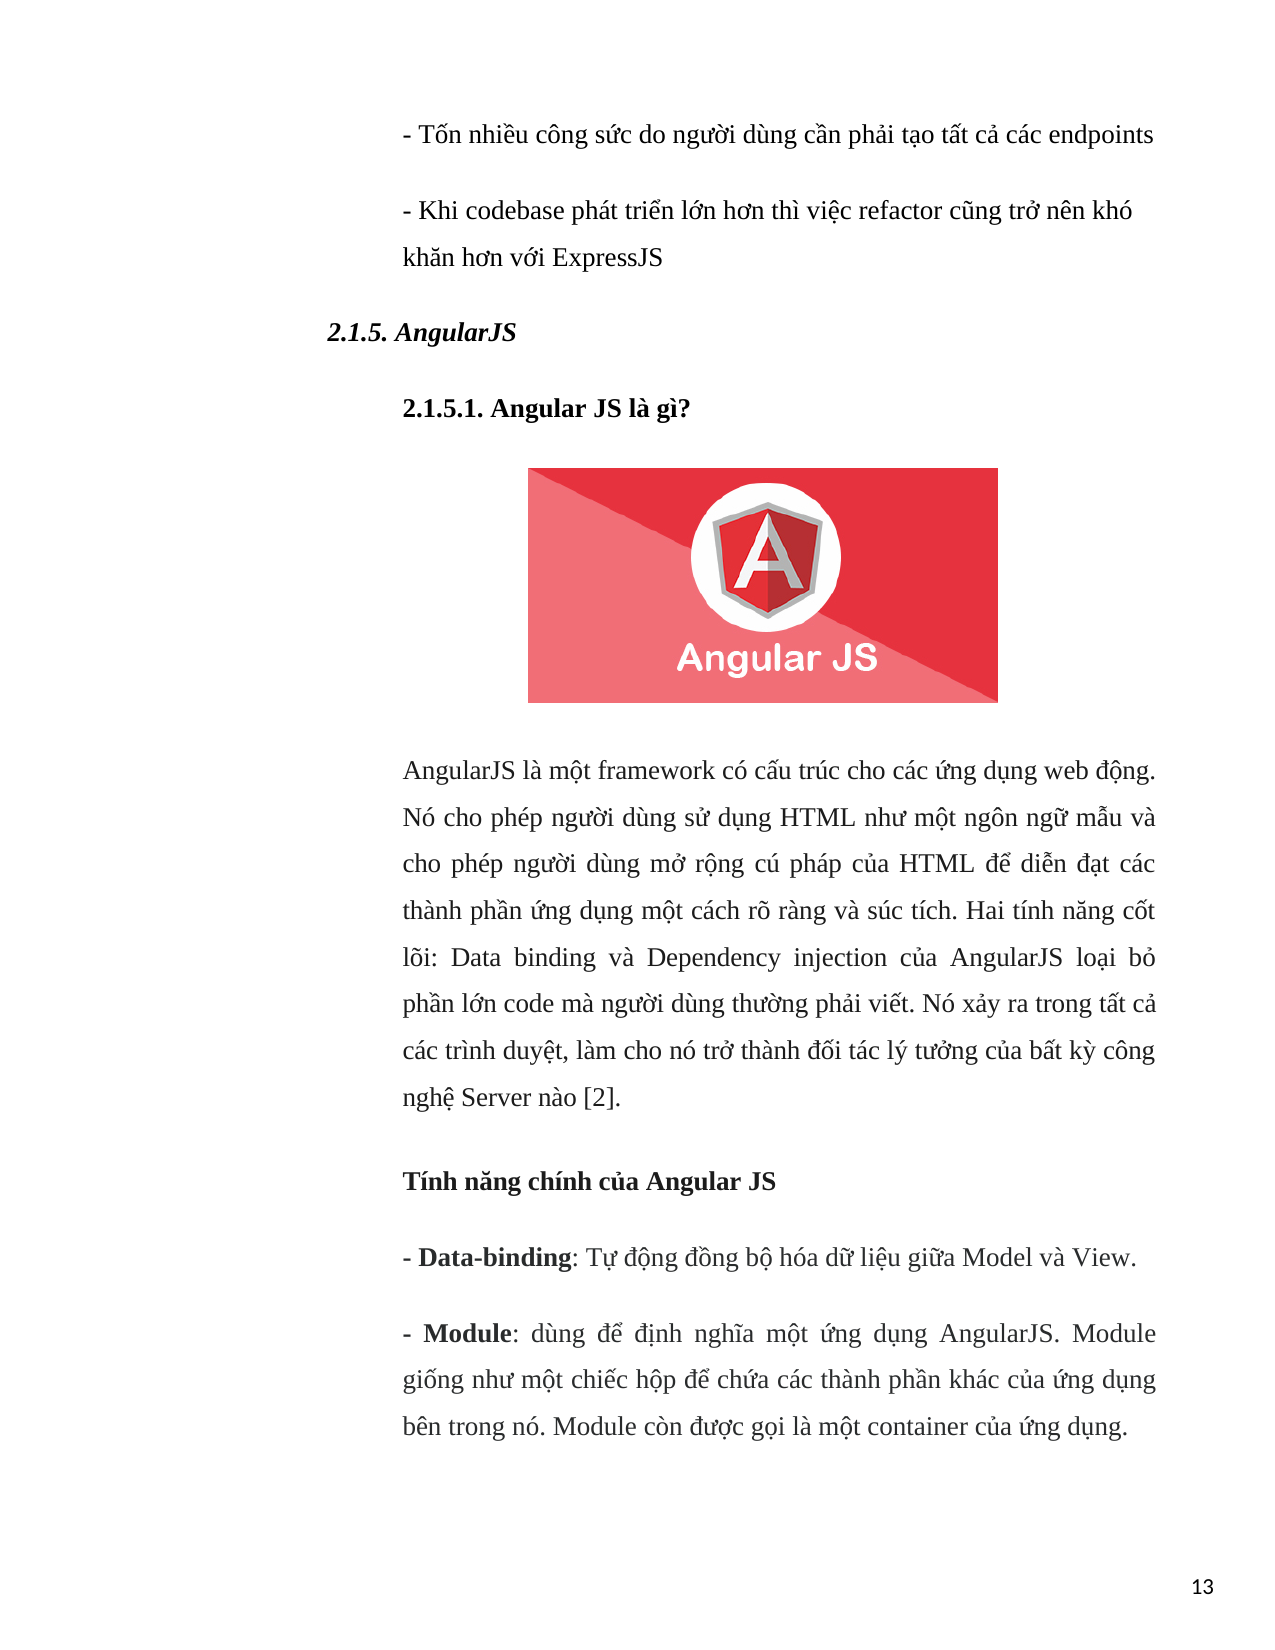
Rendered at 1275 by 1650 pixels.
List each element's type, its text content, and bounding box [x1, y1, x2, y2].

picture [528, 468, 998, 703]
text AngularJS là một framework có cấu trúc cho các ứng dụng web động. Nó cho phép người dùng sử dụng HTML như một ngôn ngữ mẫu và cho phép người dùng mở rộng cú pháp của HTML để diễn đạt các thành phần ứng dụng một cách rõ ràng và súc tích. Hai tính năng cốt lõi: Data binding và Dependency injection của AngularJS loại bỏ phần lớn code mà người dùng thường phải viết. Nó xảy ra trong tất cả các trình duyệt, làm cho nó trở thành đối tác lý tưởng của bất kỳ công nghệ Server nào [2]. [402, 754, 1157, 1112]
text - Tốn nhiều công sức do người dùng cần phải tạo tất cả các endpoints [252, 118, 1157, 149]
text - Khi codebase phát triển lớn hơn thì việc refactor cũng trở nên khó khăn hơn với ExpressJS [402, 194, 1157, 272]
text Tính năng chính của Angular JS [402, 1165, 1157, 1196]
text 2.1.5. AngularJS [252, 316, 1157, 348]
text - Module: dùng để định nghĩa một ứng dụng AngularJS. Module giống như một chiếc hộp để chứa các thành phần khác của ứng dụng bên trong nó. Module còn được gọi là một container của ứng dụng. [402, 1317, 1157, 1441]
text 2.1.5.1. Angular JS là gì? [252, 392, 1157, 423]
text - Data-binding: Tự động đồng bộ hóa dữ liệu giữa Model và View. [365, 1241, 1157, 1272]
